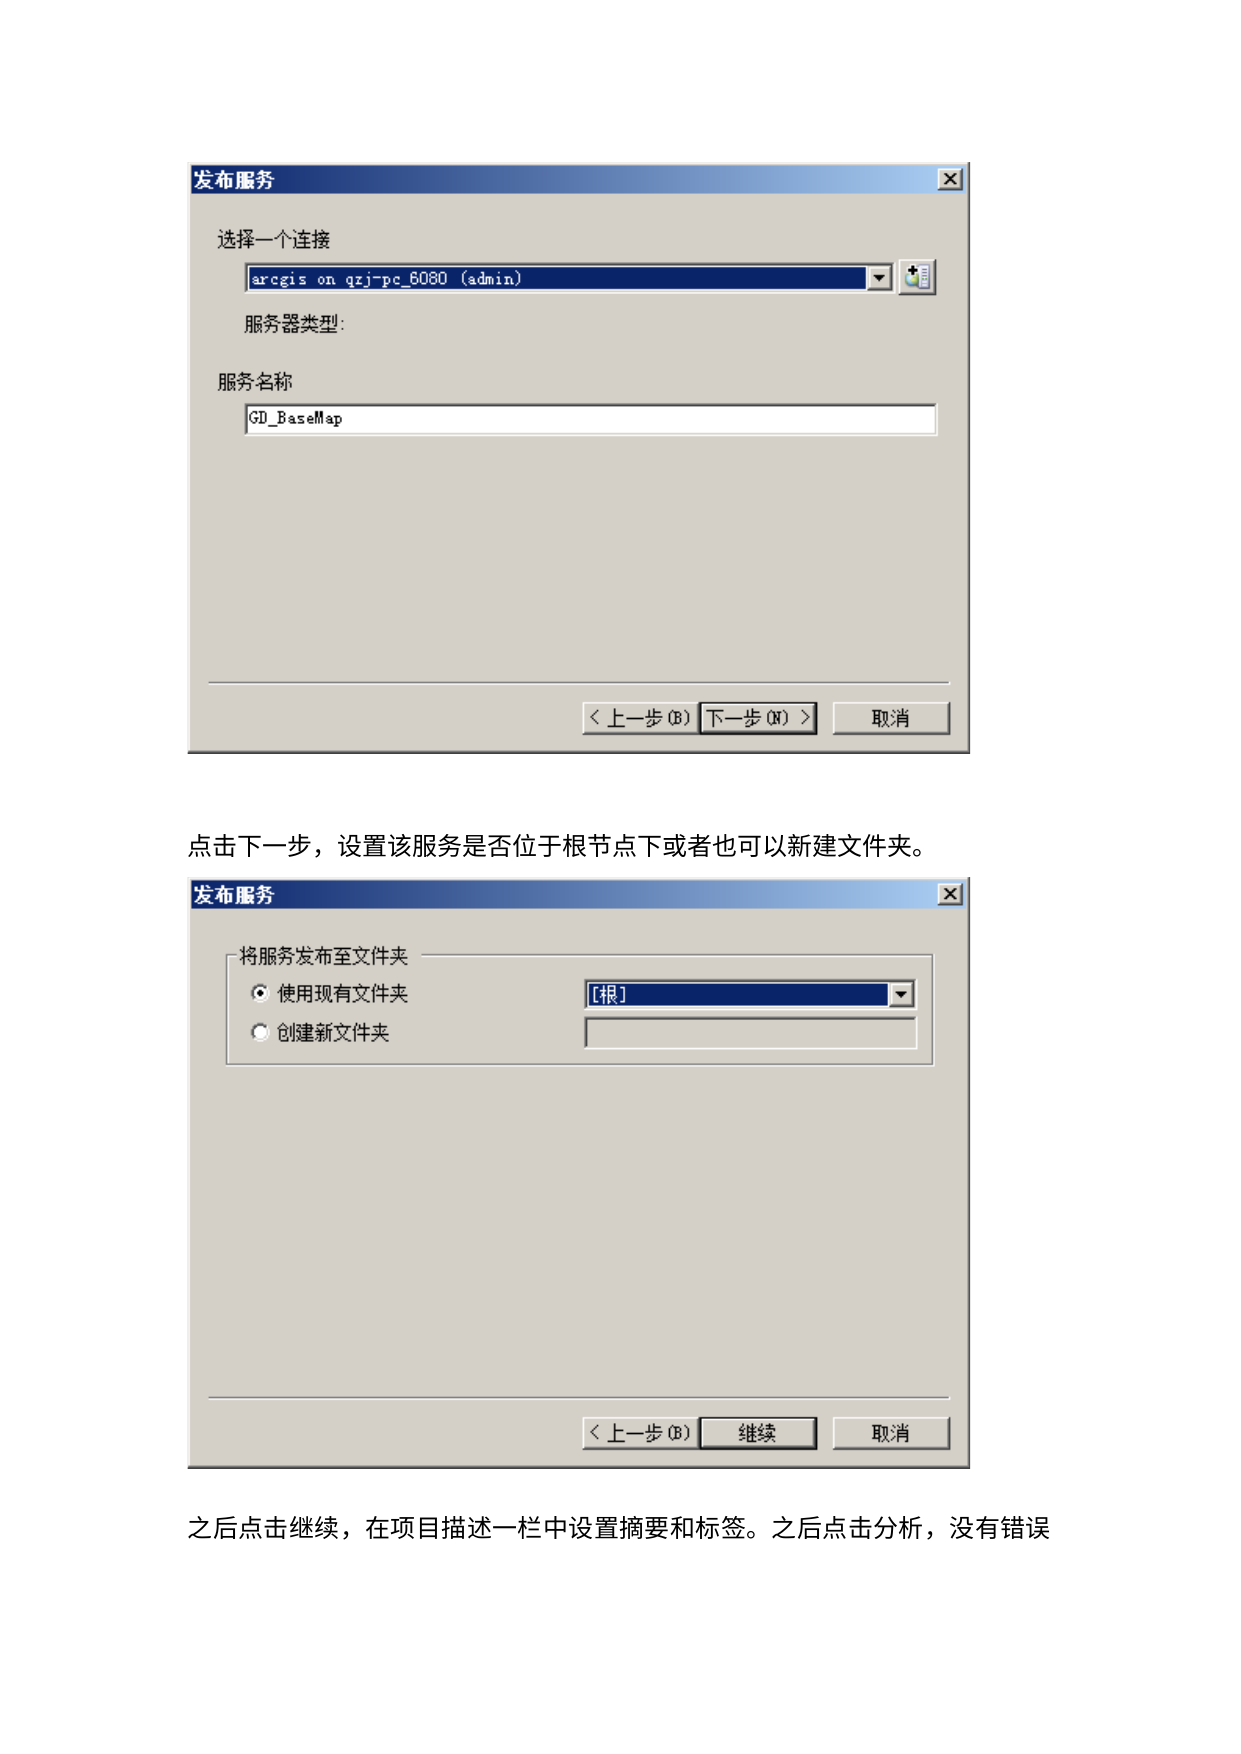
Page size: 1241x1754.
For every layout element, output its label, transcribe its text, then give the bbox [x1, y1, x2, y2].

picture [187, 877, 971, 1469]
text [187, 1494, 1053, 1559]
picture [187, 162, 971, 754]
text 点击下一步，设置该服务是否位于根节点下或者也可以新建文件夹。 [187, 812, 1053, 877]
